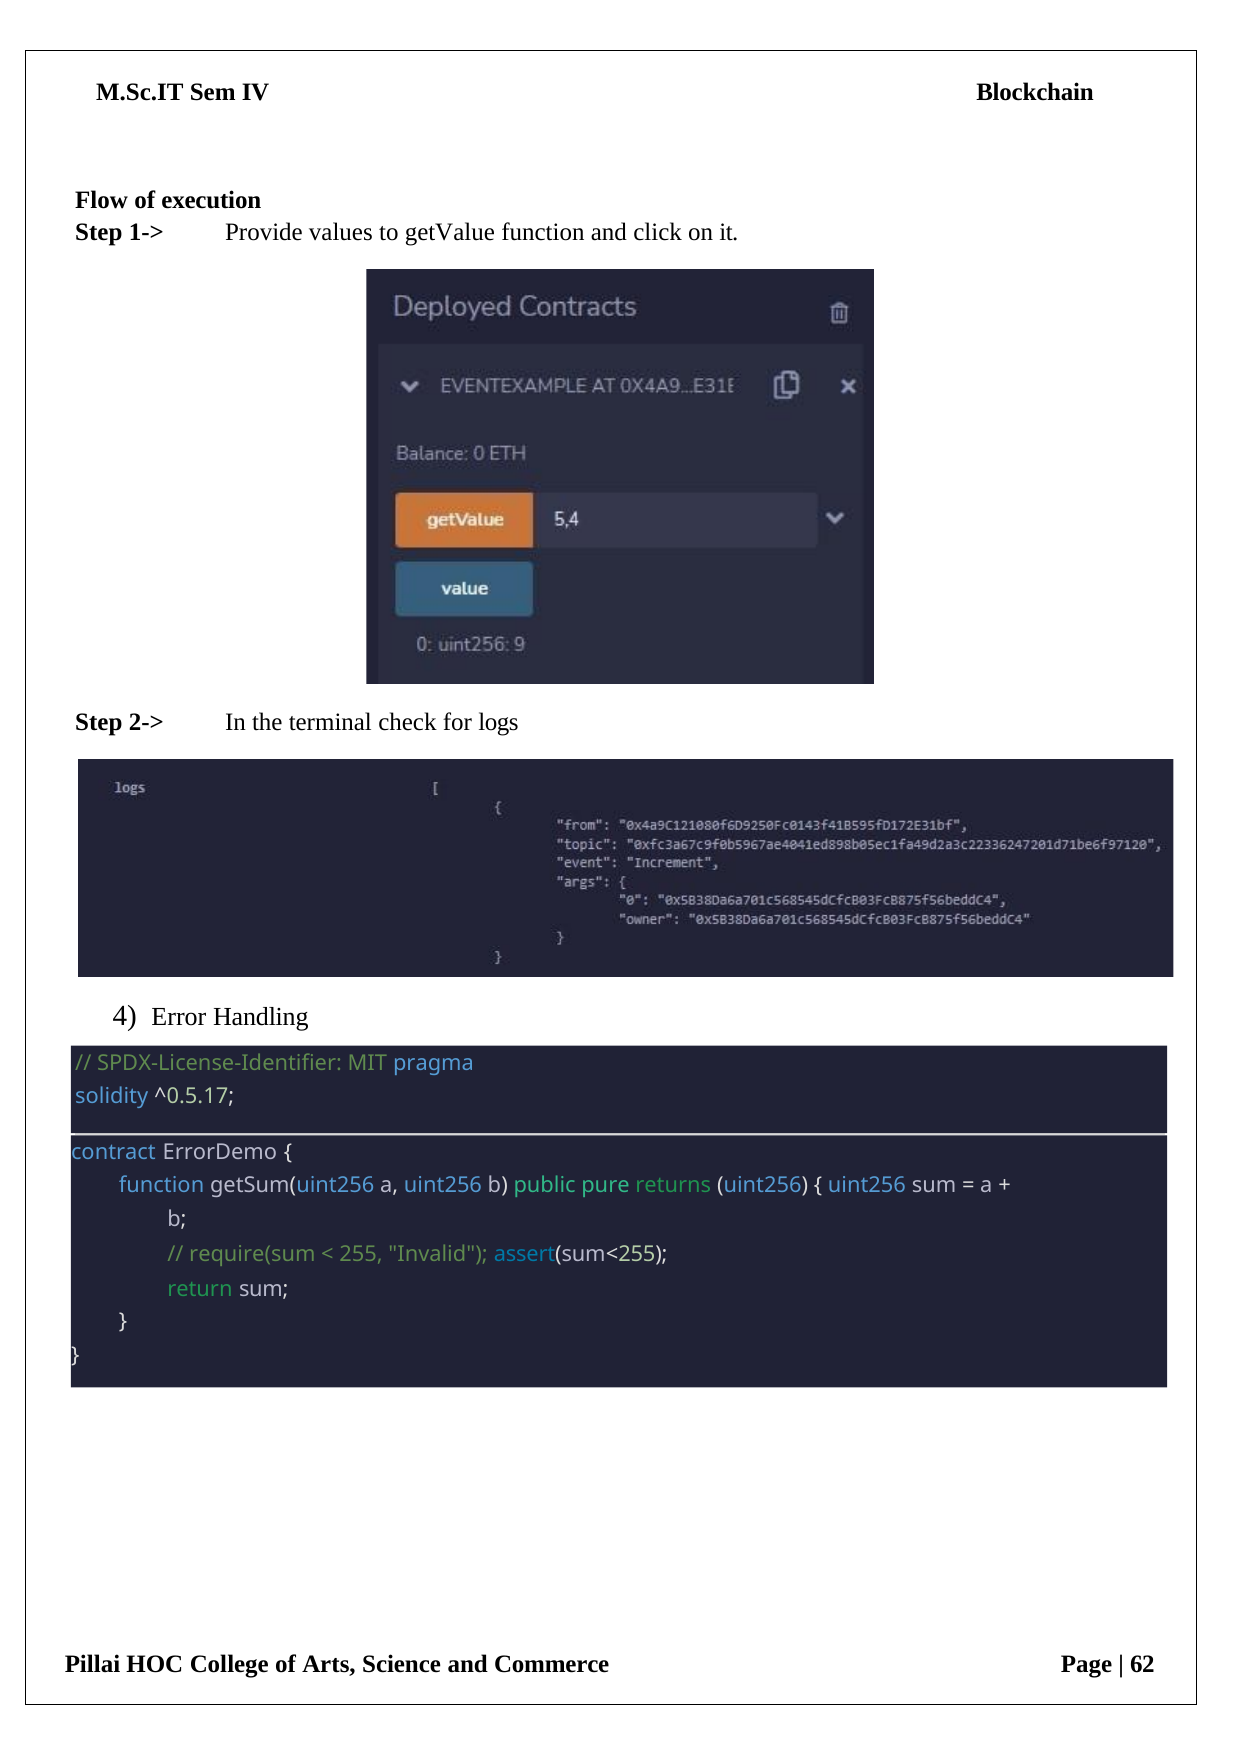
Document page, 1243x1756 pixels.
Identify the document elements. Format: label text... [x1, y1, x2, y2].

text Step 2-> In the terminal check for logs [75, 291, 1196, 736]
text Flow of execution [75, 186, 1196, 214]
picture [366, 269, 874, 291]
text Step 1-> Provide values to getValue function and click on it. [75, 217, 1196, 246]
picture [78, 759, 1174, 977]
